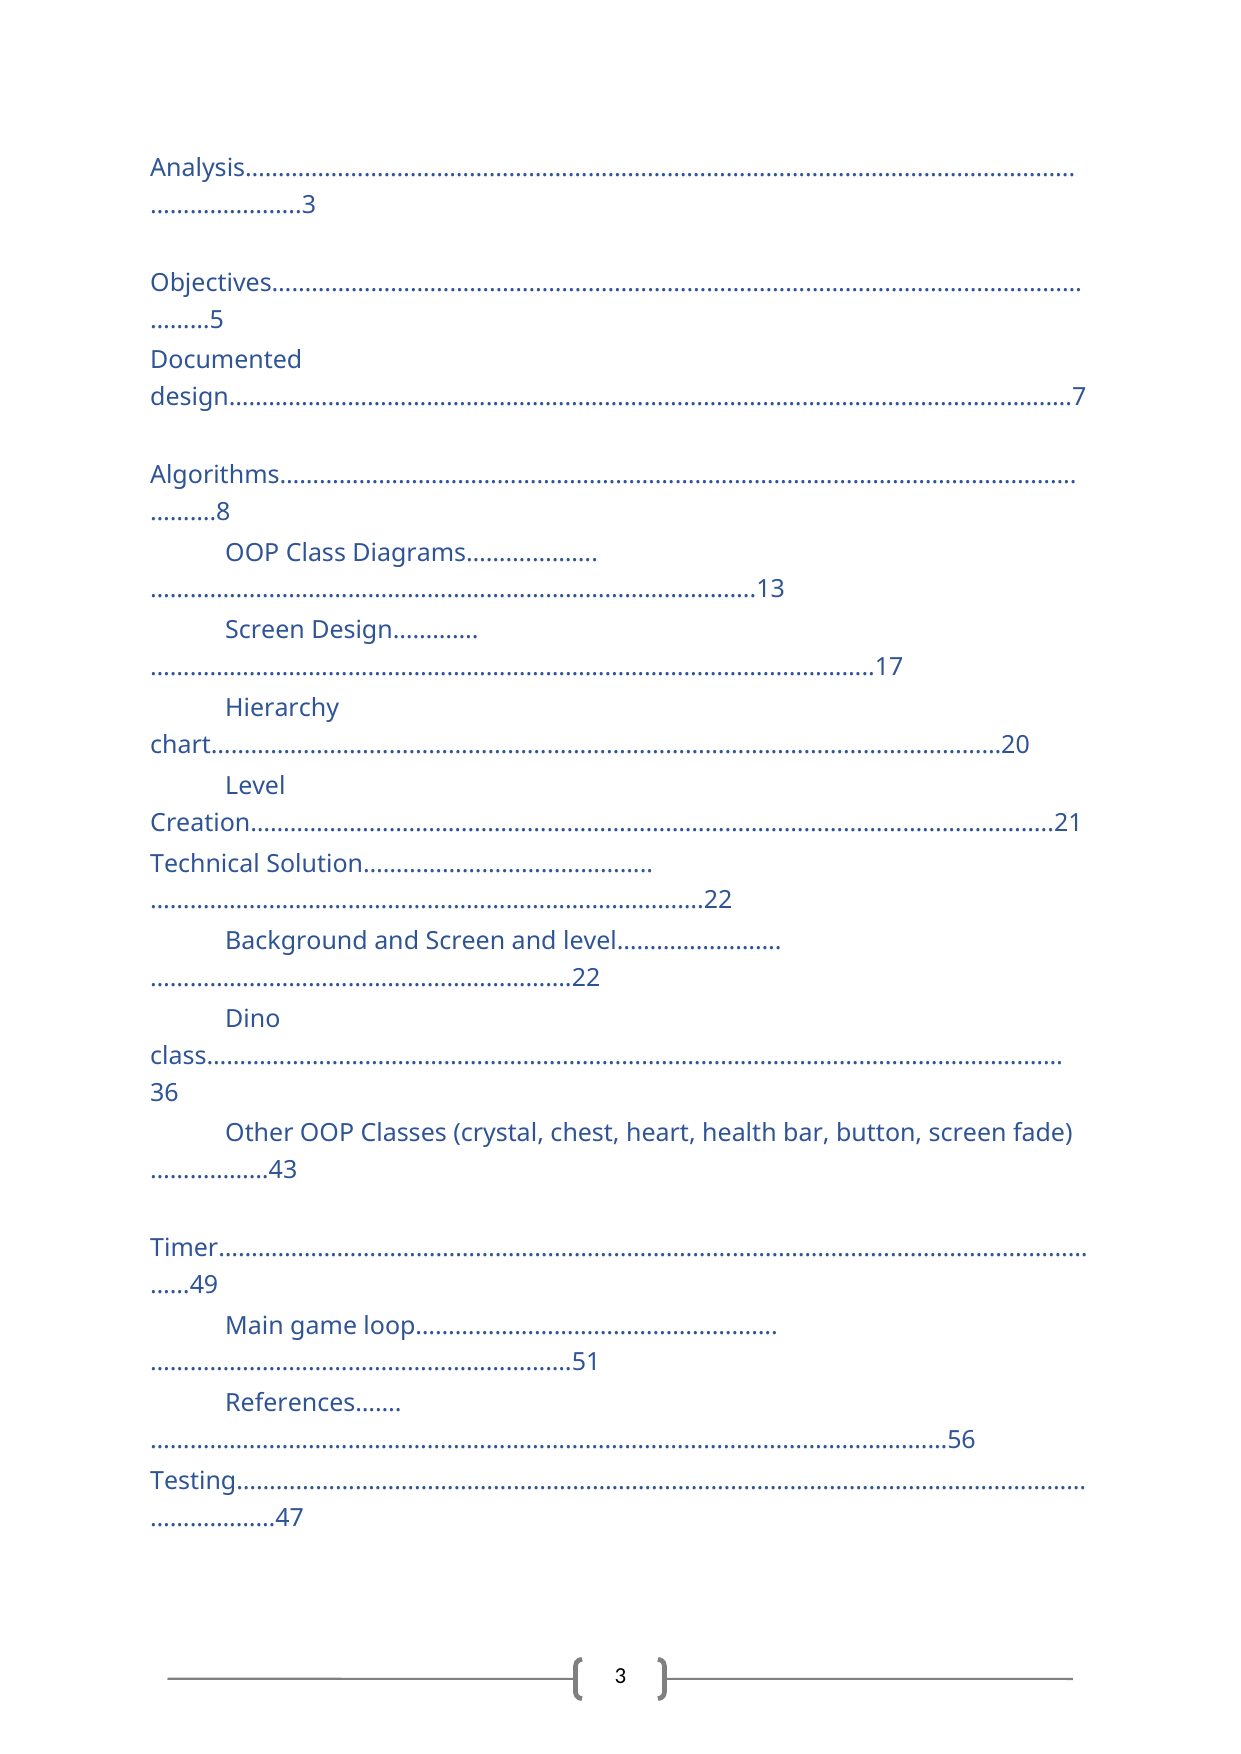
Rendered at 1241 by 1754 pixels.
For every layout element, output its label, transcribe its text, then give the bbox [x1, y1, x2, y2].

subtitle Algorithms………………………………………………………………………………………………………….……….8 [150, 420, 1090, 527]
subtitle Timer…………………………………………………………………………………………………………………………49 [150, 1193, 1090, 1300]
subtitle Screen Design………….………………………………………………………………………………………………..17 [150, 612, 1090, 683]
subtitle Background and Screen and level…………………….…………………………………………………….…22 [150, 923, 1090, 994]
subtitle Documented design…………………………………………………………………………………………………………….….7 [150, 342, 1090, 413]
subtitle Objectives……………………………………………………………………………………………………………………5 [150, 228, 1090, 335]
subtitle Technical Solution……………………………………..………………………………………………………….………….….22 [150, 845, 1090, 916]
subtitle Hierarchy chart…………………………………………………………………………………………………………20 [150, 690, 1090, 761]
subtitle Analysis………………….…………………………………………………………………………………………..…………………..3 [150, 150, 1090, 221]
subtitle Other OOP Classes (crystal, chest, heart, health bar, button, screen fade) ………………43 [150, 1115, 1090, 1186]
subtitle Dino class…………………………………………………………………………………………………………….……36 [150, 1001, 1090, 1108]
subtitle Main game loop……………………………………………….…………………………………………………….…51 [150, 1307, 1090, 1378]
subtitle Level Creation…………………………………………………………………………………………………………..21 [150, 767, 1090, 838]
subtitle References…….……………………………………………………………………………………………………….…56 [150, 1385, 1090, 1456]
subtitle Testing…………………………………………………………………………………………………………………………….……47 [150, 1463, 1090, 1533]
subtitle OOP Class Diagrams……….……….………………………………………………………………………………..13 [150, 534, 1090, 605]
